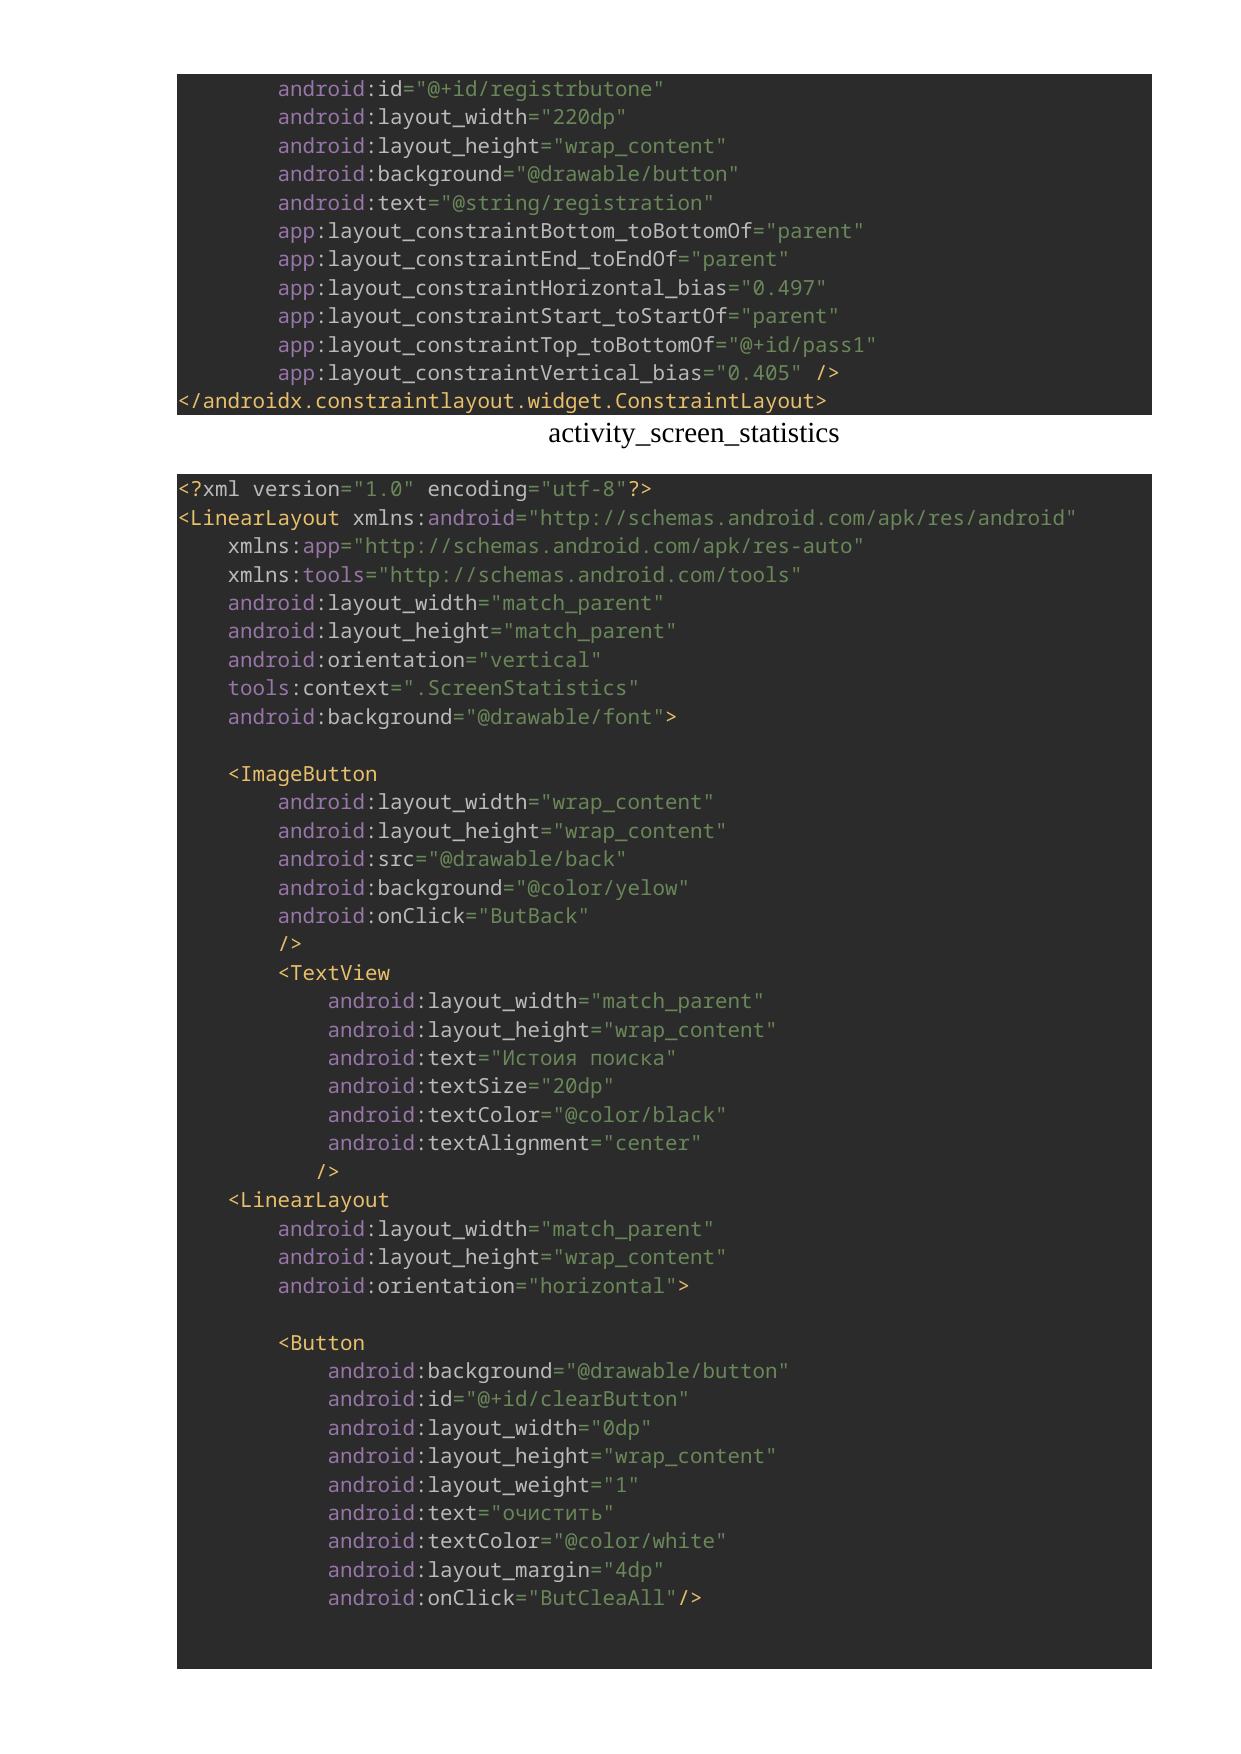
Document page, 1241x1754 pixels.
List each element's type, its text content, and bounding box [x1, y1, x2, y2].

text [177, 74, 1152, 415]
text activity_screen_statistics [177, 415, 1152, 449]
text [177, 474, 1152, 1669]
